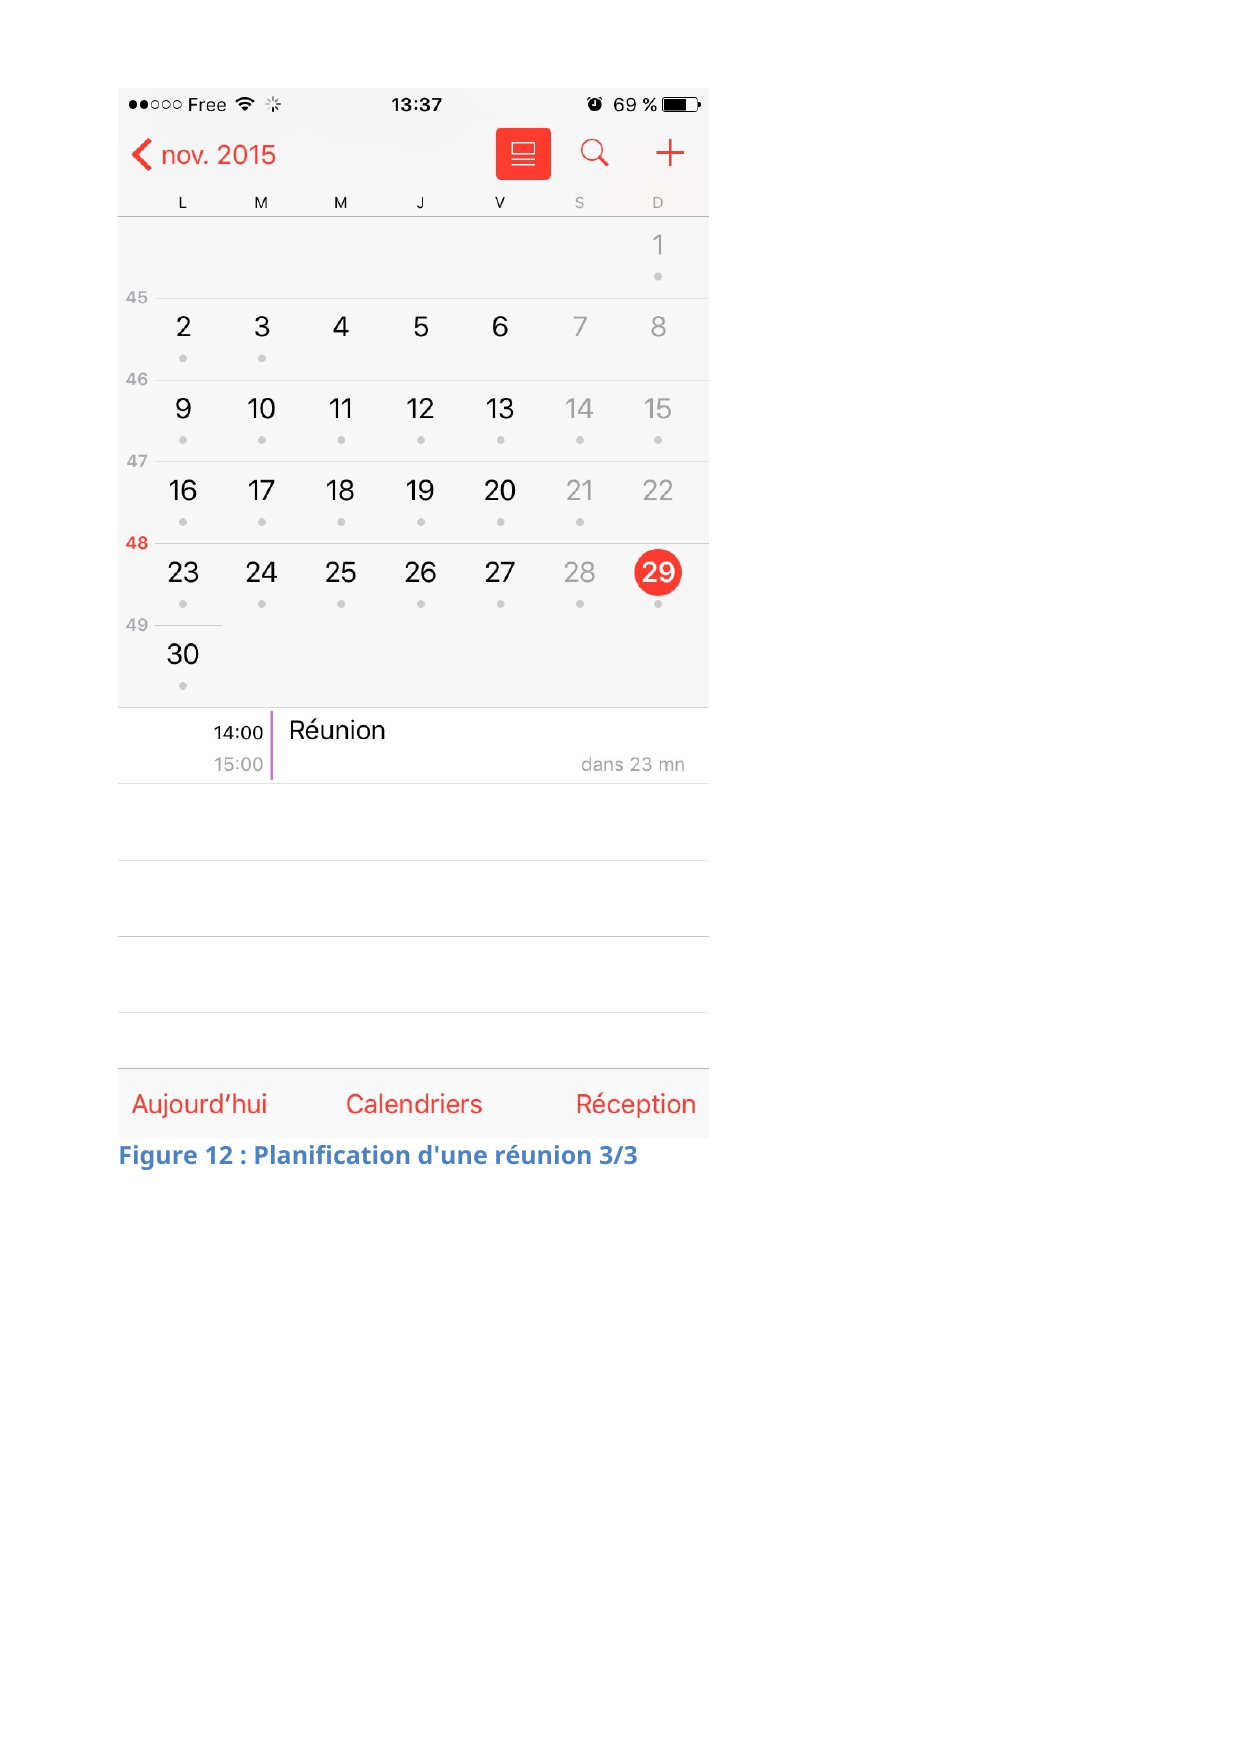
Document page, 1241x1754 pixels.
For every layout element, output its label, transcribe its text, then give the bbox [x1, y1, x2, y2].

text Figure 12 : Planification d'une réunion 3/3 [118, 1138, 1123, 1172]
picture [118, 88, 709, 1138]
